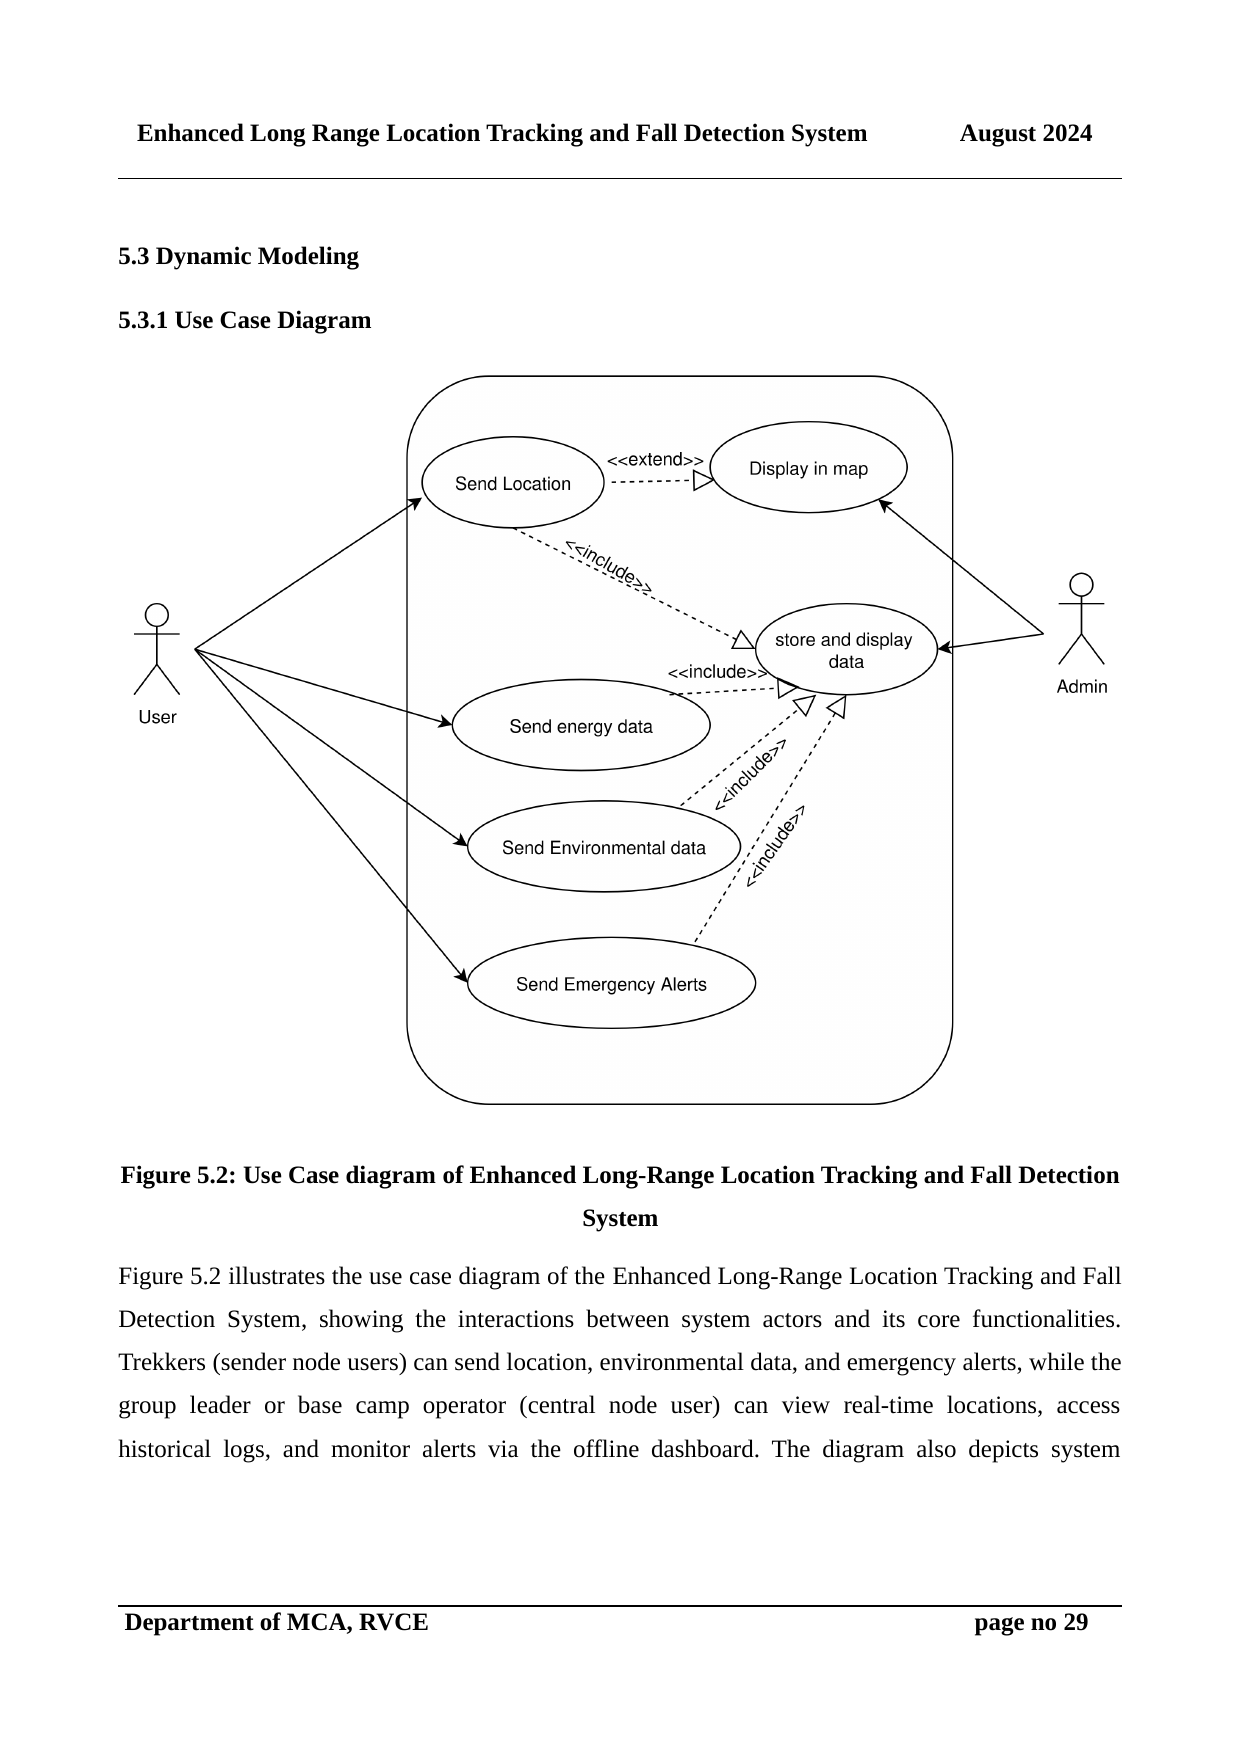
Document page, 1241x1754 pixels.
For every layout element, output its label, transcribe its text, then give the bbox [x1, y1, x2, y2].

text Figure 5.2: Use Case diagram of Enhanced Long-Range Location Tracking and Fall Detection System [118, 1120, 1122, 1232]
subtitle 5.3.1 Use Case Diagram [118, 305, 1122, 333]
subtitle 5.3 Dynamic Modeling [118, 241, 1122, 269]
picture [118, 360, 1123, 1120]
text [118, 1261, 1122, 1462]
